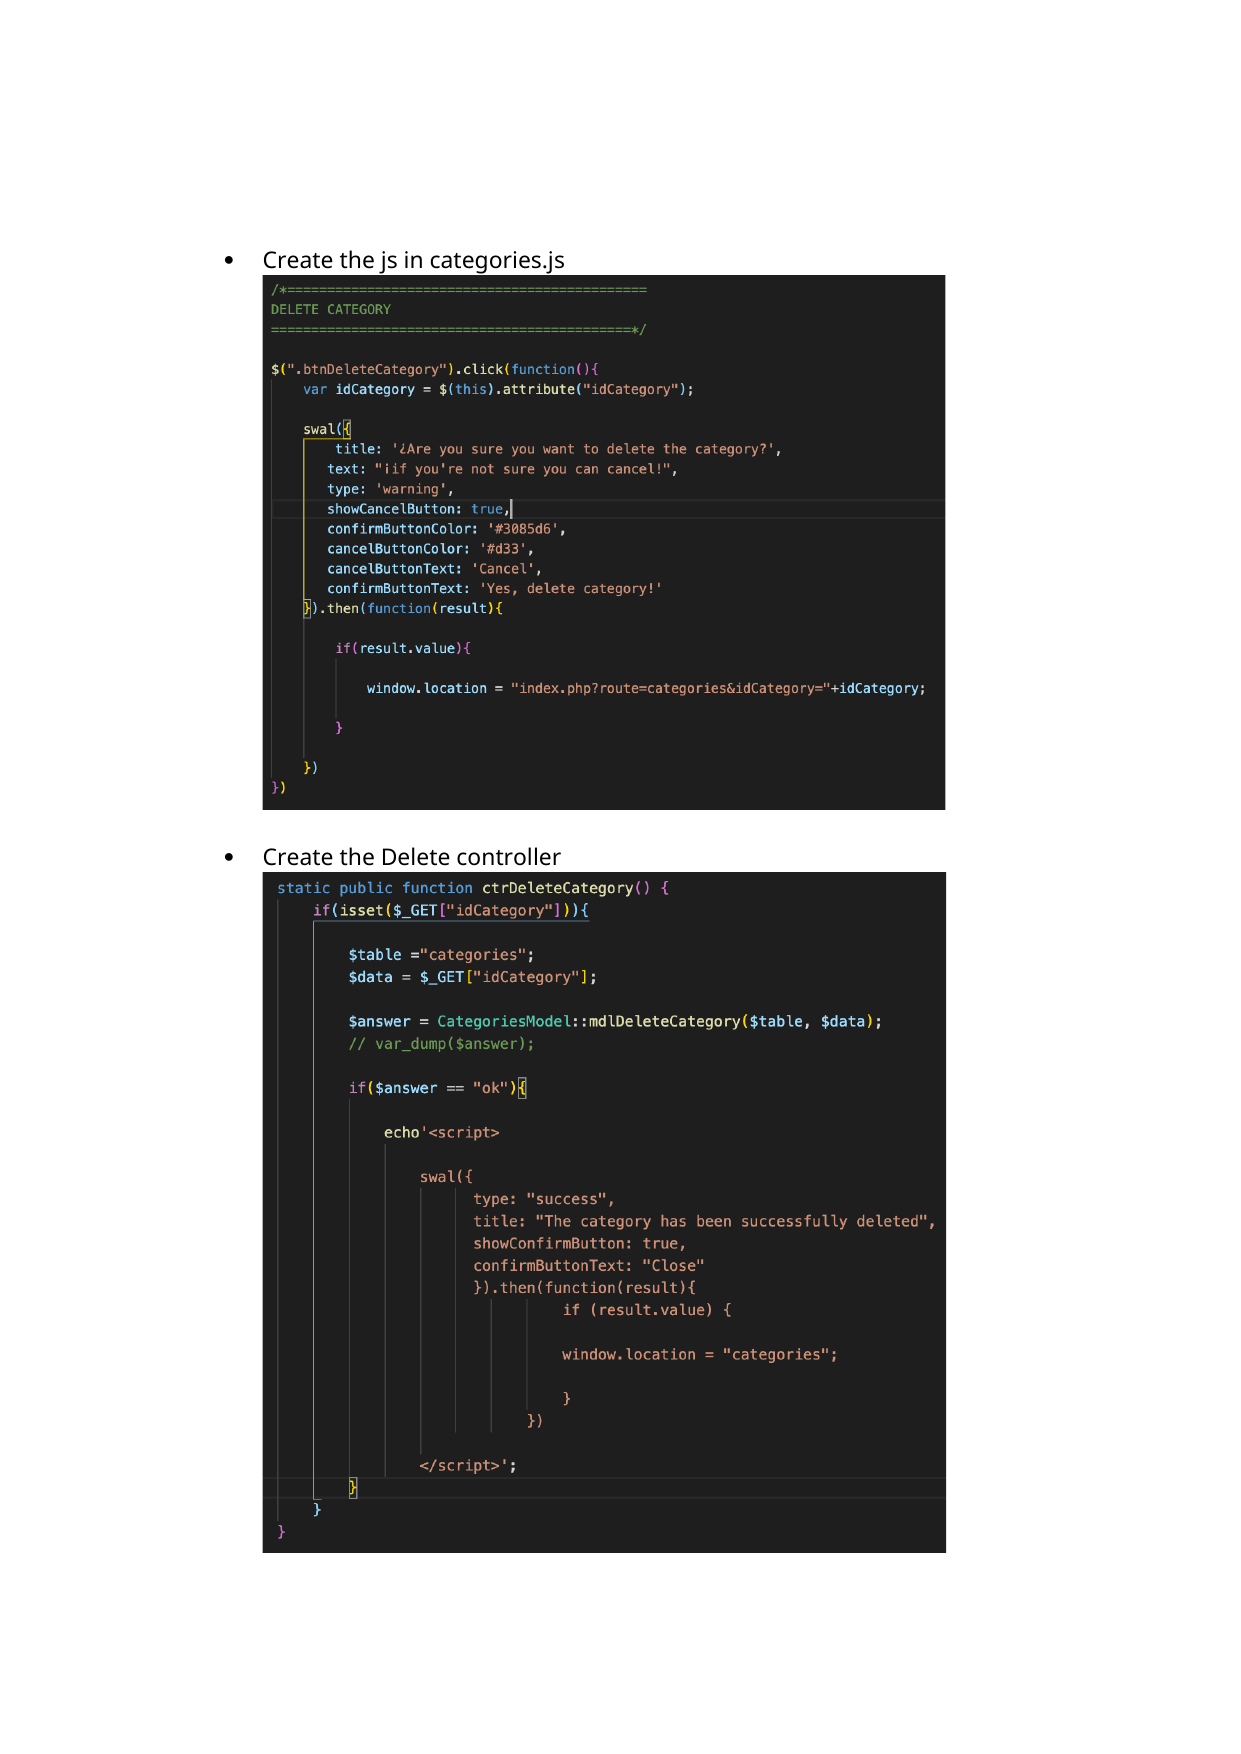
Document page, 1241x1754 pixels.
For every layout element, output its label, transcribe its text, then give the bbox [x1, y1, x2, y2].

picture [262, 275, 946, 810]
list Create the js in categories.js [225, 244, 1090, 275]
list Create the Delete controller [225, 841, 1090, 872]
picture [262, 872, 947, 1553]
